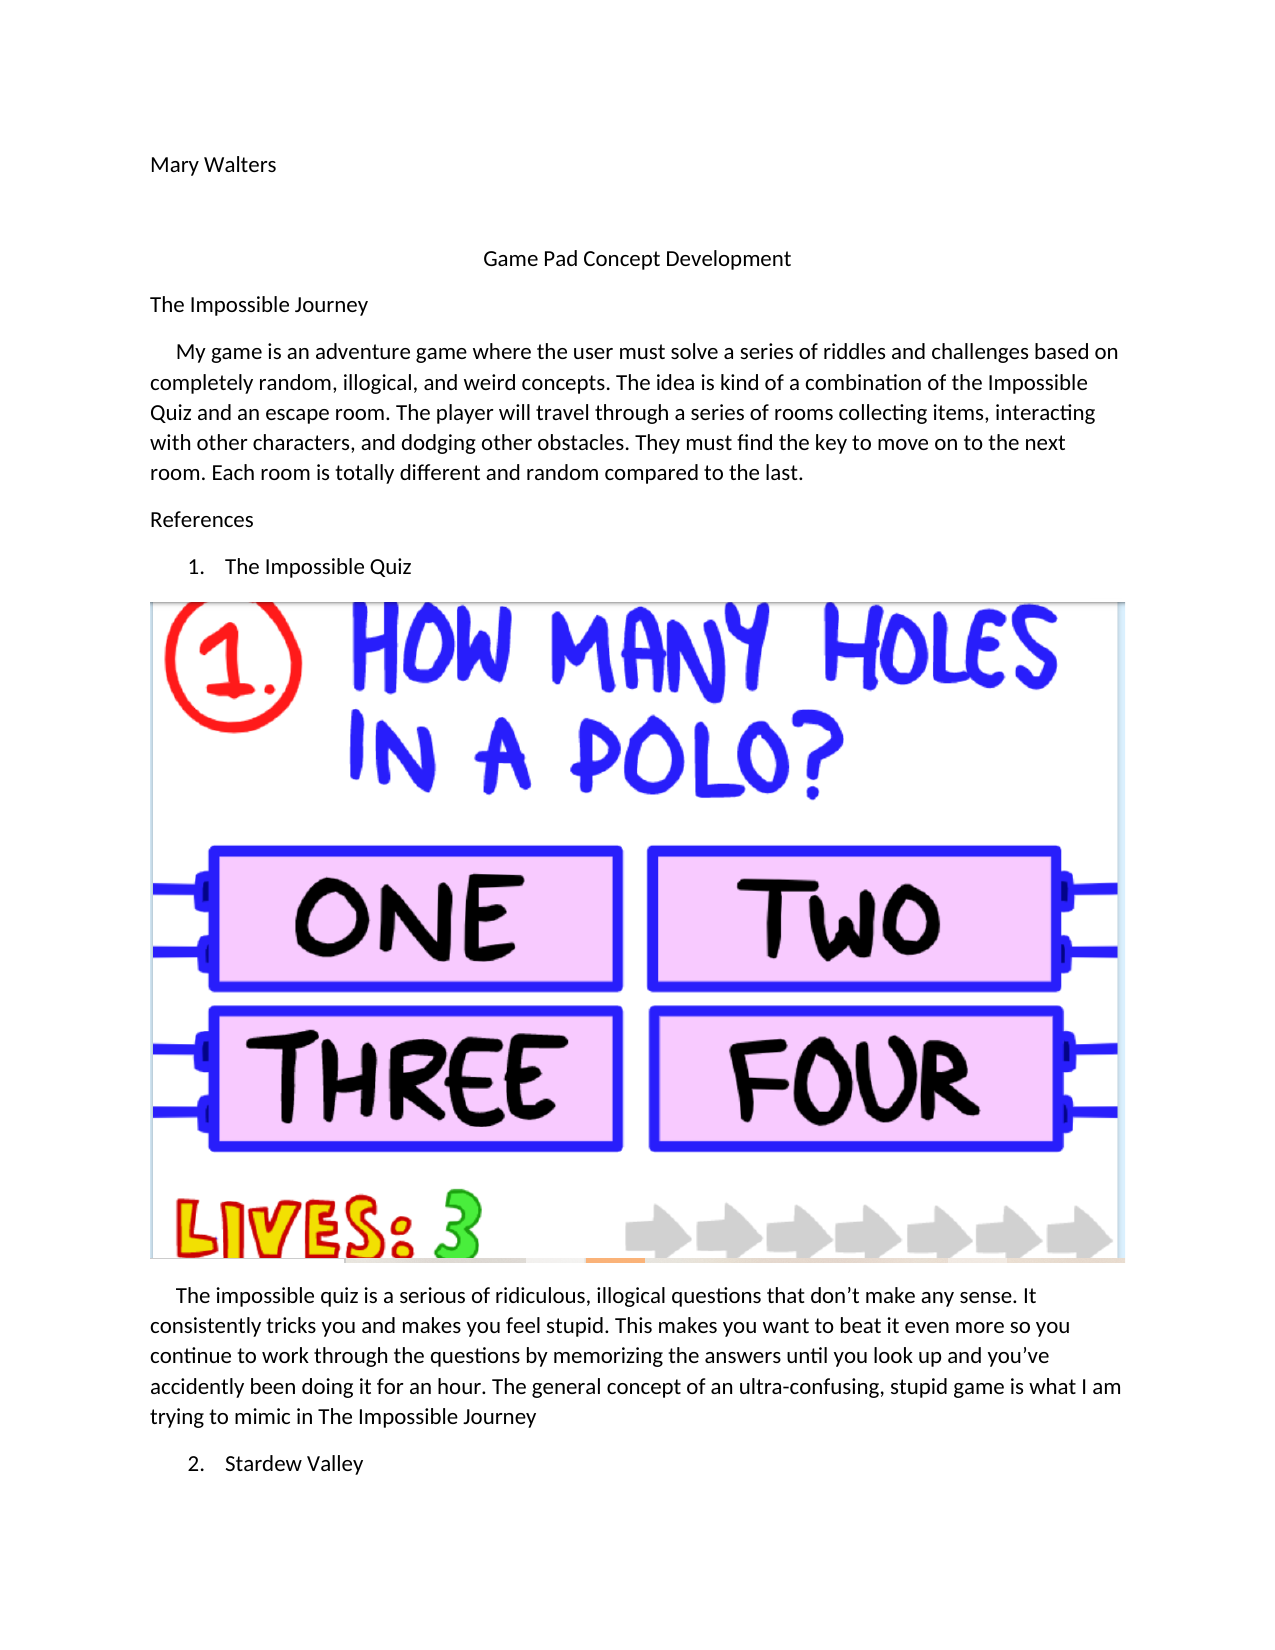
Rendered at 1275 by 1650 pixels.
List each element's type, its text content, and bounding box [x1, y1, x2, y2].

text The Impossible Journey [150, 291, 1125, 319]
text My game is an adventure game where the user must solve a series of riddles and challenges based on completely random, illogical, and weird concepts. The idea is kind of a combination of the Impossible Quiz and an escape room. The player will travel through a series of rooms collecting items, interacting with other characters, and dodging other obstacles. They must find the key to move on to the next room. Each room is totally different and random compared to the last. [150, 337, 1125, 486]
list Stardew Valley [187, 1449, 1125, 1477]
text The impossible quiz is a serious of ridiculous, illogical questions that don’t make any sense. It consistently tricks you and makes you feel stupid. This makes you want to beat it even more so you continue to work through the questions by memorizing the answers until you look up and you’ve accidently been doing it for an hour. The general concept of an ultra-confusing, stupid game is what I am trying to mimic in The Impossible Journey [150, 1281, 1125, 1430]
picture [150, 598, 1125, 1263]
list The Impossible Quiz [187, 552, 1125, 580]
text Game Pad Concept Development [150, 244, 1125, 272]
text Mary Walters [150, 150, 1125, 178]
text References [150, 505, 1125, 533]
